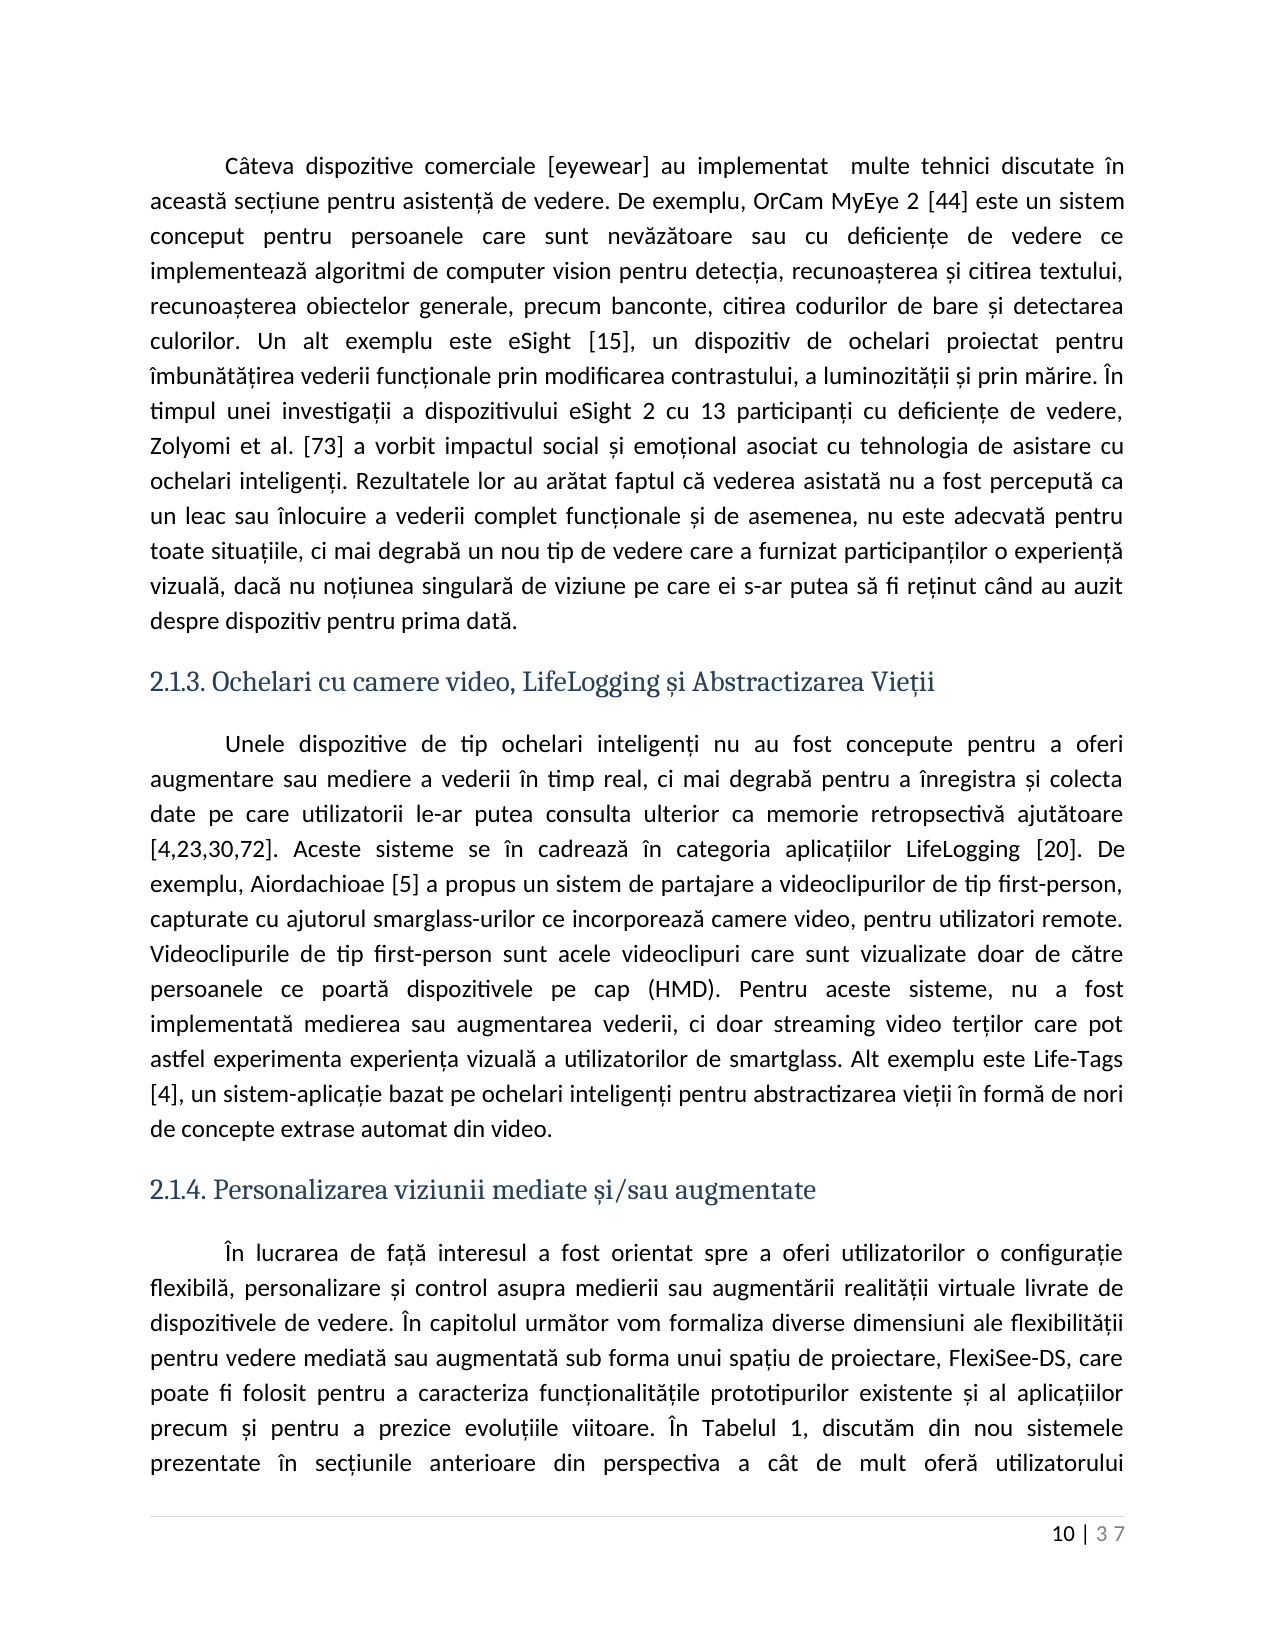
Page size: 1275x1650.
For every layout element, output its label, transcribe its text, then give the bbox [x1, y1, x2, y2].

text Unele dispozitive de tip ochelari inteligenți nu au fost concepute pentru a oferi augmentare sau mediere a vederii în timp real, ci mai degrabă pentru a înregistra și colecta date pe care utilizatorii le-ar putea consulta ulterior ca memorie retropsectivă ajutătoare [4,23,30,72]. Aceste sisteme se în cadrează în categoria aplicațiilor LifeLogging [20]. De exemplu, Aiordachioae [5] a propus un sistem de partajare a videoclipurilor de tip first-person, capturate cu ajutorul smarglass-urilor ce incorporează camere video, pentru utilizatori remote. Videoclipurile de tip first-person sunt acele videoclipuri care sunt vizualizate doar de către persoanele ce poartă dispozitivele pe cap (HMD). Pentru aceste sisteme, nu a fost implementată medierea sau augmentarea vederii, ci doar streaming video terților care pot astfel experimenta experiența vizuală a utilizatorilor de smartglass. Alt exemplu este Life-Tags [4], un sistem-aplicație bazat pe ochelari inteligenți pentru abstractizarea vieții în formă de nori de concepte extrase automat din video. [150, 728, 1125, 1144]
text Câteva dispozitive comerciale [eyewear] au implementat multe tehnici discutate în această secțiune pentru asistență de vedere. De exemplu, OrCam MyEye 2 [44] este un sistem conceput pentru persoanele care sunt nevăzătoare sau cu deficiențe de vedere ce implementează algoritmi de computer vision pentru detecția, recunoașterea și citirea textului, recunoașterea obiectelor generale, precum banconte, citirea codurilor de bare și detectarea culorilor. Un alt exemplu este eSight [15], un dispozitiv de ochelari proiectat pentru îmbunătățirea vederii funcționale prin modificarea contrastului, a luminozității și prin mărire. În timpul unei investigații a dispozitivului eSight 2 cu 13 participanți cu deficiențe de vedere, Zolyomi et al. [73] a vorbit impactul social și emoțional asociat cu tehnologia de asistare cu ochelari inteligenți. Rezultatele lor au arătat faptul că vederea asistată nu a fost percepută ca un leac sau înlocuire a vederii complet funcționale și de asemenea, nu este adecvată pentru toate situațiile, ci mai degrabă un nou tip de vedere care a furnizat participanților o experiență vizuală, dacă nu noțiunea singulară de viziune pe care ei s-ar putea să fi reținut când au auzit despre dispozitiv pentru prima dată. [150, 150, 1125, 636]
subtitle 2.1.3. Ochelari cu camere video, LifeLogging și Abstractizarea Vieții [150, 665, 1125, 698]
subtitle 2.1.4. Personalizarea viziunii mediate și/sau augmentate [150, 1173, 1125, 1207]
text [150, 1237, 1125, 1478]
